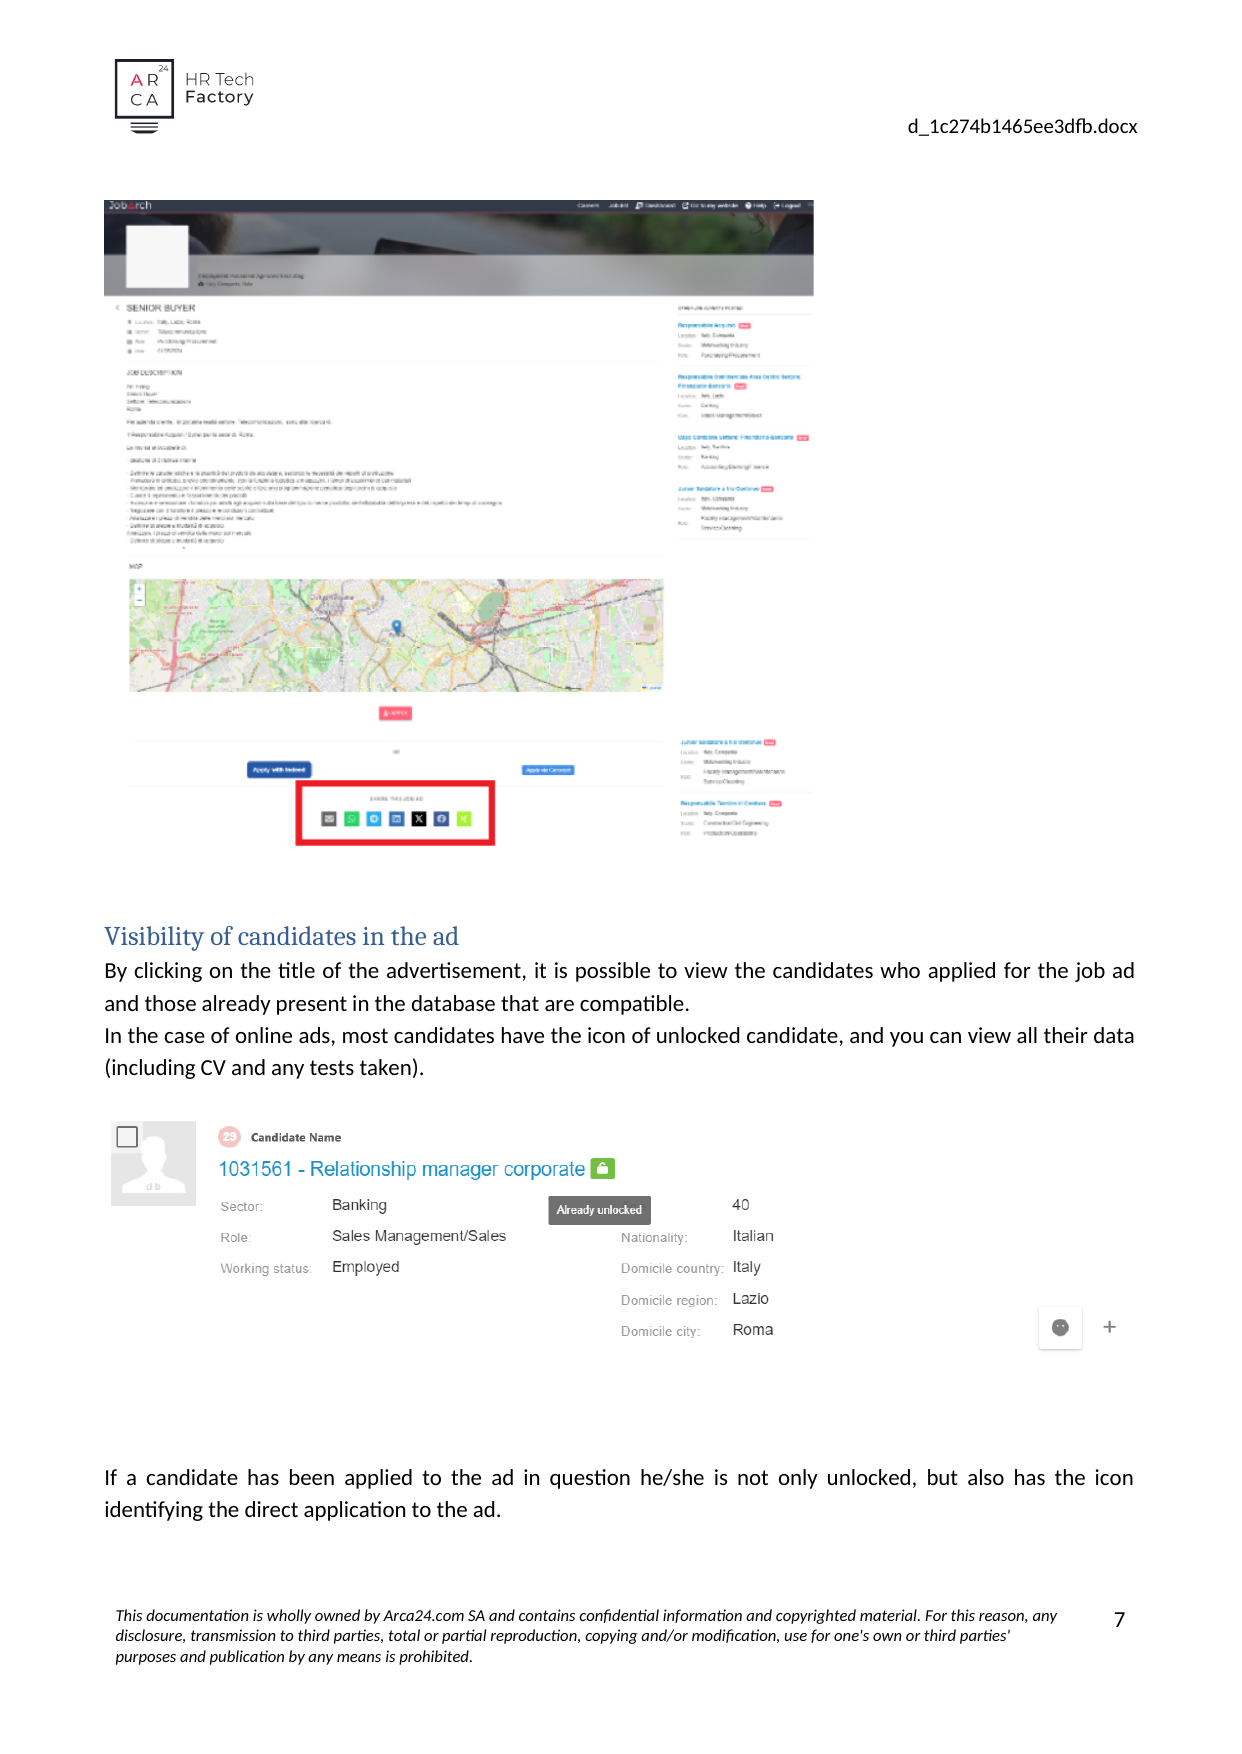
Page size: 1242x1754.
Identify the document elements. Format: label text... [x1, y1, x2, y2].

picture [104, 200, 814, 853]
text By clicking on the title of the advertisement, it is possible to view the candidates who applied for the job ad and those already present in the database that are compatible. [104, 956, 1137, 1017]
picture [104, 1117, 1138, 1362]
text If a candidate has been applied to the ad in question he/she is not only unlocked, but also has the icon identifying the direct application to the ad. [104, 1463, 1137, 1523]
subtitle Visibility of candidates in the ad [104, 921, 1137, 952]
text In the case of online ads, most candidates have the icon of unlocked candidate, and you can view all their data (including CV and any tests taken). [104, 1021, 1137, 1081]
picture [111, 57, 256, 135]
